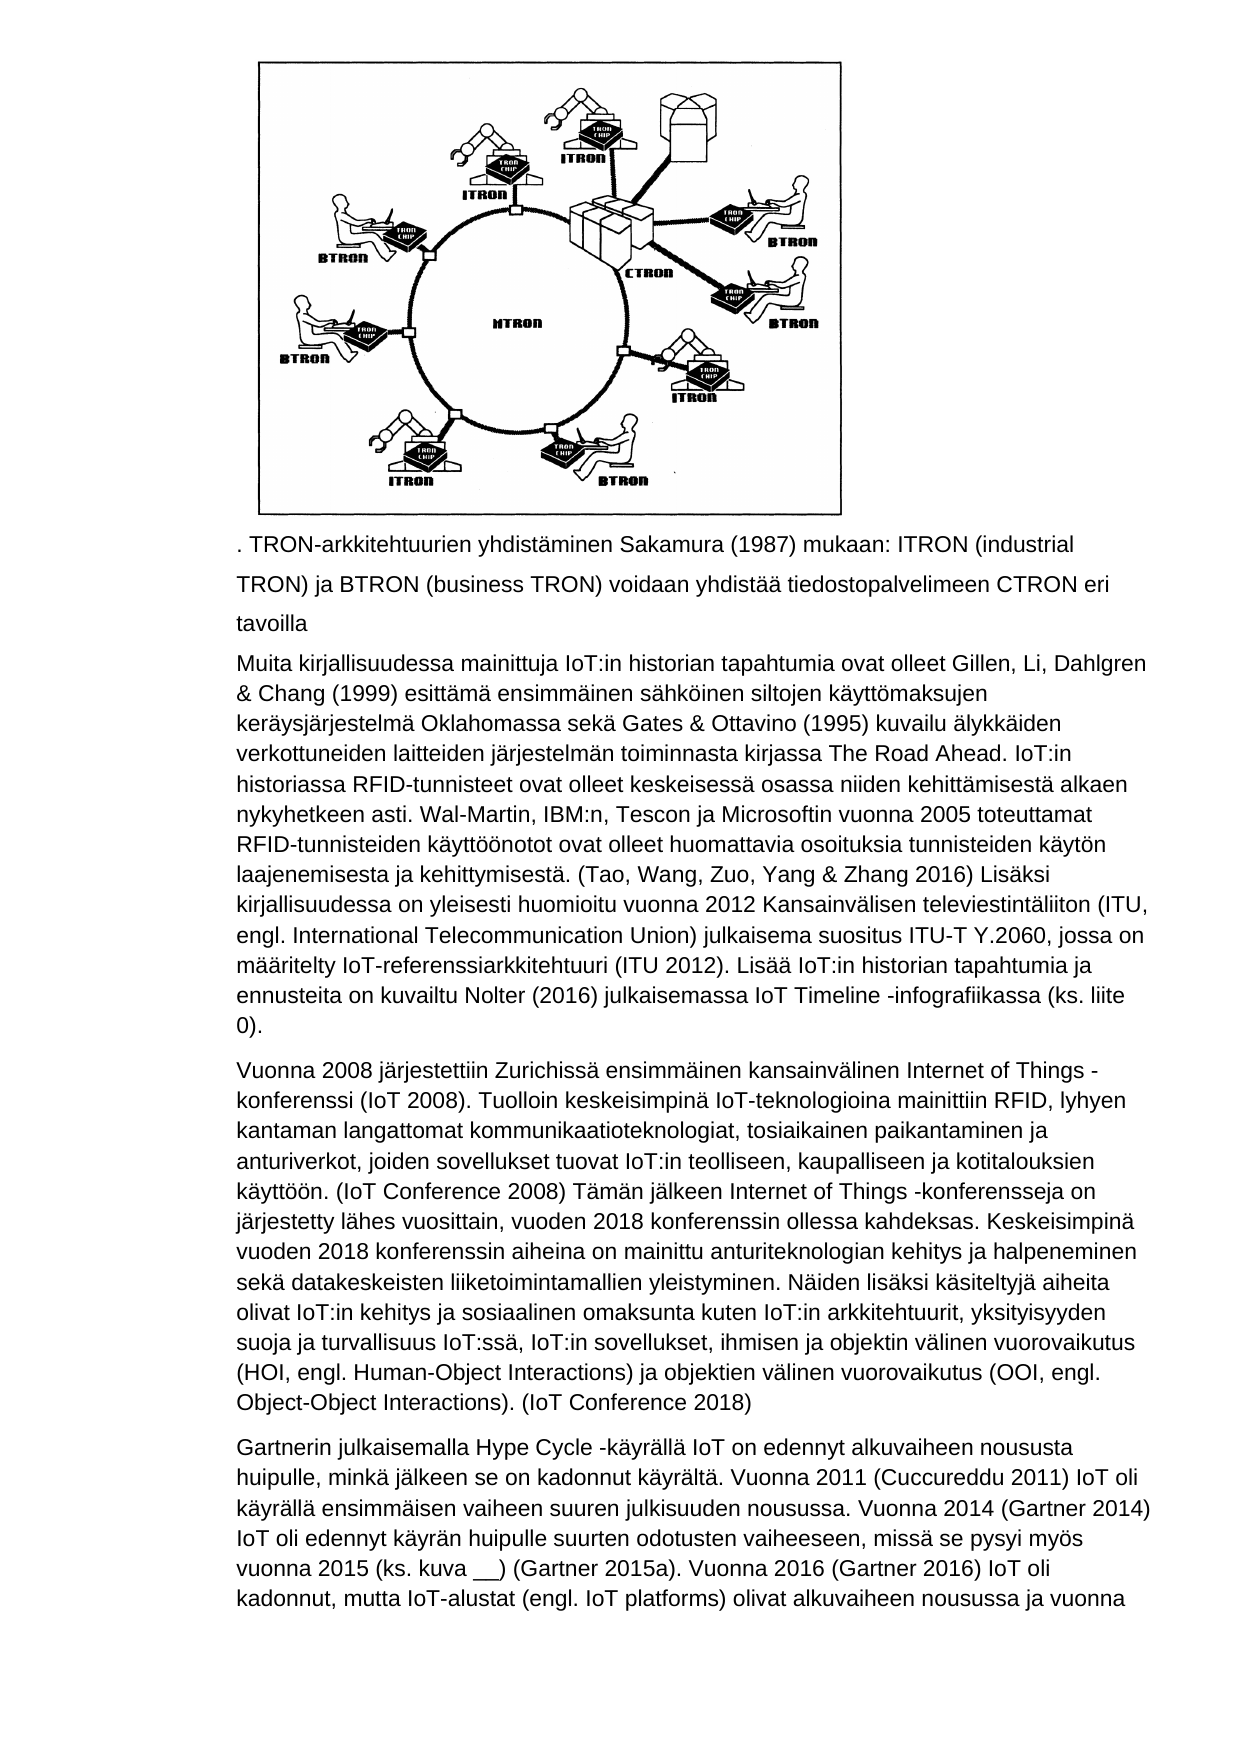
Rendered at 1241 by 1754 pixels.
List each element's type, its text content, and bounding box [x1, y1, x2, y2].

picture [255, 59, 846, 519]
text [236, 1434, 1152, 1612]
text Vuonna 2008 järjestettiin Zurichissä ensimmäinen kansainvälinen Internet of Things -konferenssi (IoT 2008). Tuolloin keskeisimpinä IoT-teknologioina mainittiin RFID, lyhyen kantaman langattomat kommunikaatioteknologiat, tosiaikainen paikantaminen ja anturiverkot, joiden sovellukset tuovat IoT:in teolliseen, kaupalliseen ja kotitalouksien käyttöön. (IoT Conference 2008) Tämän jälkeen Internet of Things -konferensseja on järjestetty lähes vuosittain, vuoden 2018 konferenssin ollessa kahdeksas. Keskeisimpinä vuoden 2018 konferenssin aiheina on mainittu anturiteknologian kehitys ja halpeneminen sekä datakeskeisten liiketoimintamallien yleistyminen. Näiden lisäksi käsiteltyjä aiheita olivat IoT:in kehitys ja sosiaalinen omaksunta kuten IoT:in arkkitehtuurit, yksityisyyden suoja ja turvallisuus IoT:ssä, IoT:in sovellukset, ihmisen ja objektin välinen vuorovaikutus (HOI, engl. Human-Object Interactions) ja objektien välinen vuorovaikutus (OOI, engl. Object-Object Interactions). (IoT Conference 2018) [236, 1057, 1152, 1416]
text Muita kirjallisuudessa mainittuja IoT:in historian tapahtumia ovat olleet Gillen, Li, Dahlgren & Chang (1999) esittämä ensimmäinen sähköinen siltojen käyttömaksujen keräysjärjestelmä Oklahomassa sekä Gates & Ottavino (1995) kuvailu älykkäiden verkottuneiden laitteiden järjestelmän toiminnasta kirjassa The Road Ahead. IoT:in historiassa RFID-tunnisteet ovat olleet keskeisessä osassa niiden kehittämisestä alkaen nykyhetkeen asti. Wal-Martin, IBM:n, Tescon ja Microsoftin vuonna 2005 toteuttamat RFID-tunnisteiden käyttöönotot ovat olleet huomattavia osoituksia tunnisteiden käytön laajenemisesta ja kehittymisestä. (Tao, Wang, Zuo, Yang & Zhang 2016) Lisäksi kirjallisuudessa on yleisesti huomioitu vuonna 2012 Kansainvälisen televiestintäliiton (ITU, engl. International Telecommunication Union) julkaisema suositus ITU-T Y.2060, jossa on määritelty IoT-referenssiarkkitehtuuri (ITU 2012). Lisää IoT:in historian tapahtumia ja ennusteita on kuvailtu Nolter (2016) julkaisemassa IoT Timeline -infografiikassa (ks. liite 0). [236, 650, 1152, 1039]
